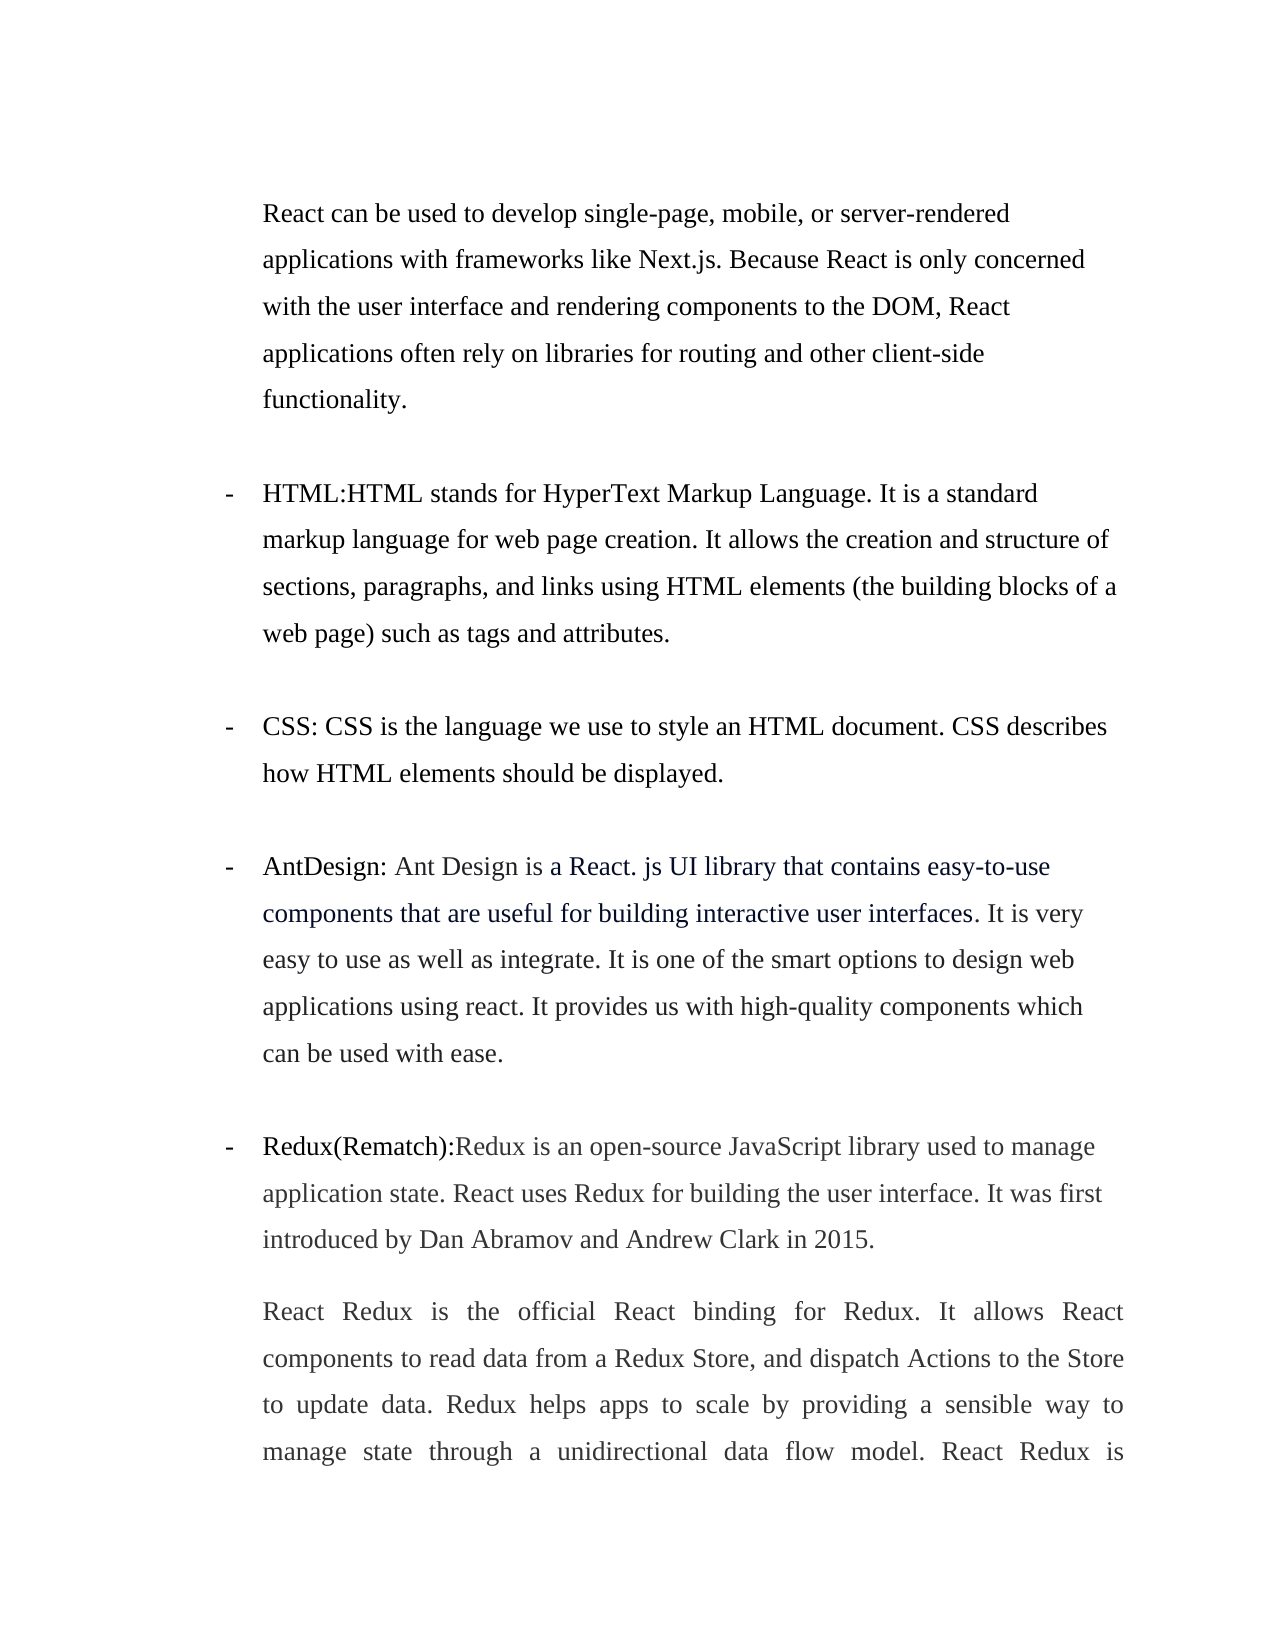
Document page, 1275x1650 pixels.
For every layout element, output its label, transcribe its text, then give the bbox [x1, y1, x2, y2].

list Redux(Rematch):Redux is an open-source JavaScript library used to manage application state. React uses Redux for building the user interface. It was first introduced by Dan Abramov and Andrew Clark in 2015. [225, 1130, 1125, 1254]
text React can be used to develop single-page, mobile, or server-rendered applications with frameworks like Next.js. Because React is only concerned with the user interface and rendering components to the DOM, React applications often rely on libraries for routing and other client-side functionality. [262, 197, 1125, 414]
list HTML:HTML stands for HyperText Markup Language. It is a standard markup language for web page creation. It allows the creation and structure of sections, paragraphs, and links using HTML elements (the building blocks of a web page) such as tags and attributes. [225, 477, 1125, 648]
list AntDesign: Ant Design is a React. js UI library that contains easy-to-use components that are useful for building interactive user interfaces. It is very easy to use as well as integrate. It is one of the smart options to design web applications using react. It provides us with high-quality components which can be used with ease. [225, 850, 1125, 1068]
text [262, 1295, 1125, 1466]
list CSS: CSS is the language we use to style an HTML document. CSS describes how HTML elements should be displayed. [225, 710, 1125, 788]
